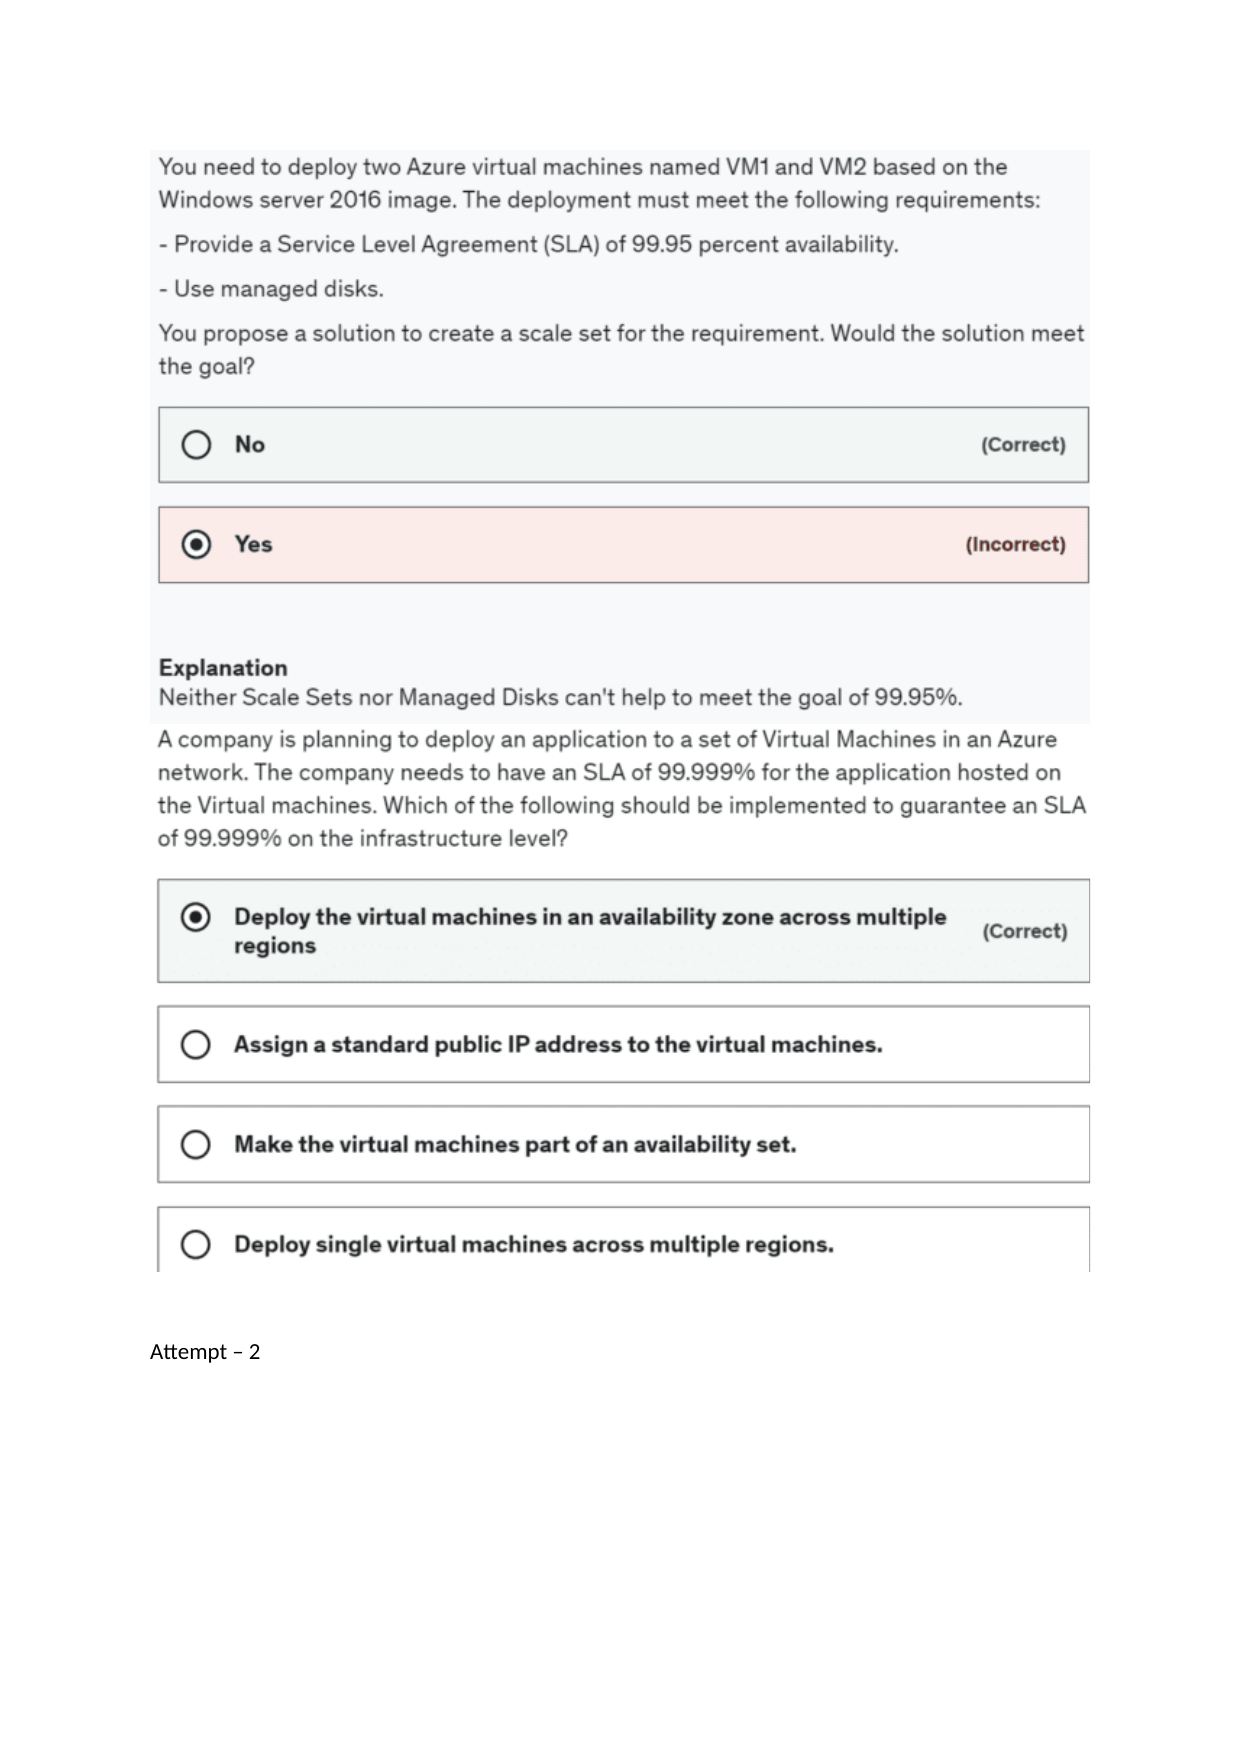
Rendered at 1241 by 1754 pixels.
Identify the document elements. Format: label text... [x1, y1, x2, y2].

text Attempt – 2 [150, 1337, 1090, 1365]
picture [150, 725, 1091, 1272]
picture [150, 150, 1091, 724]
